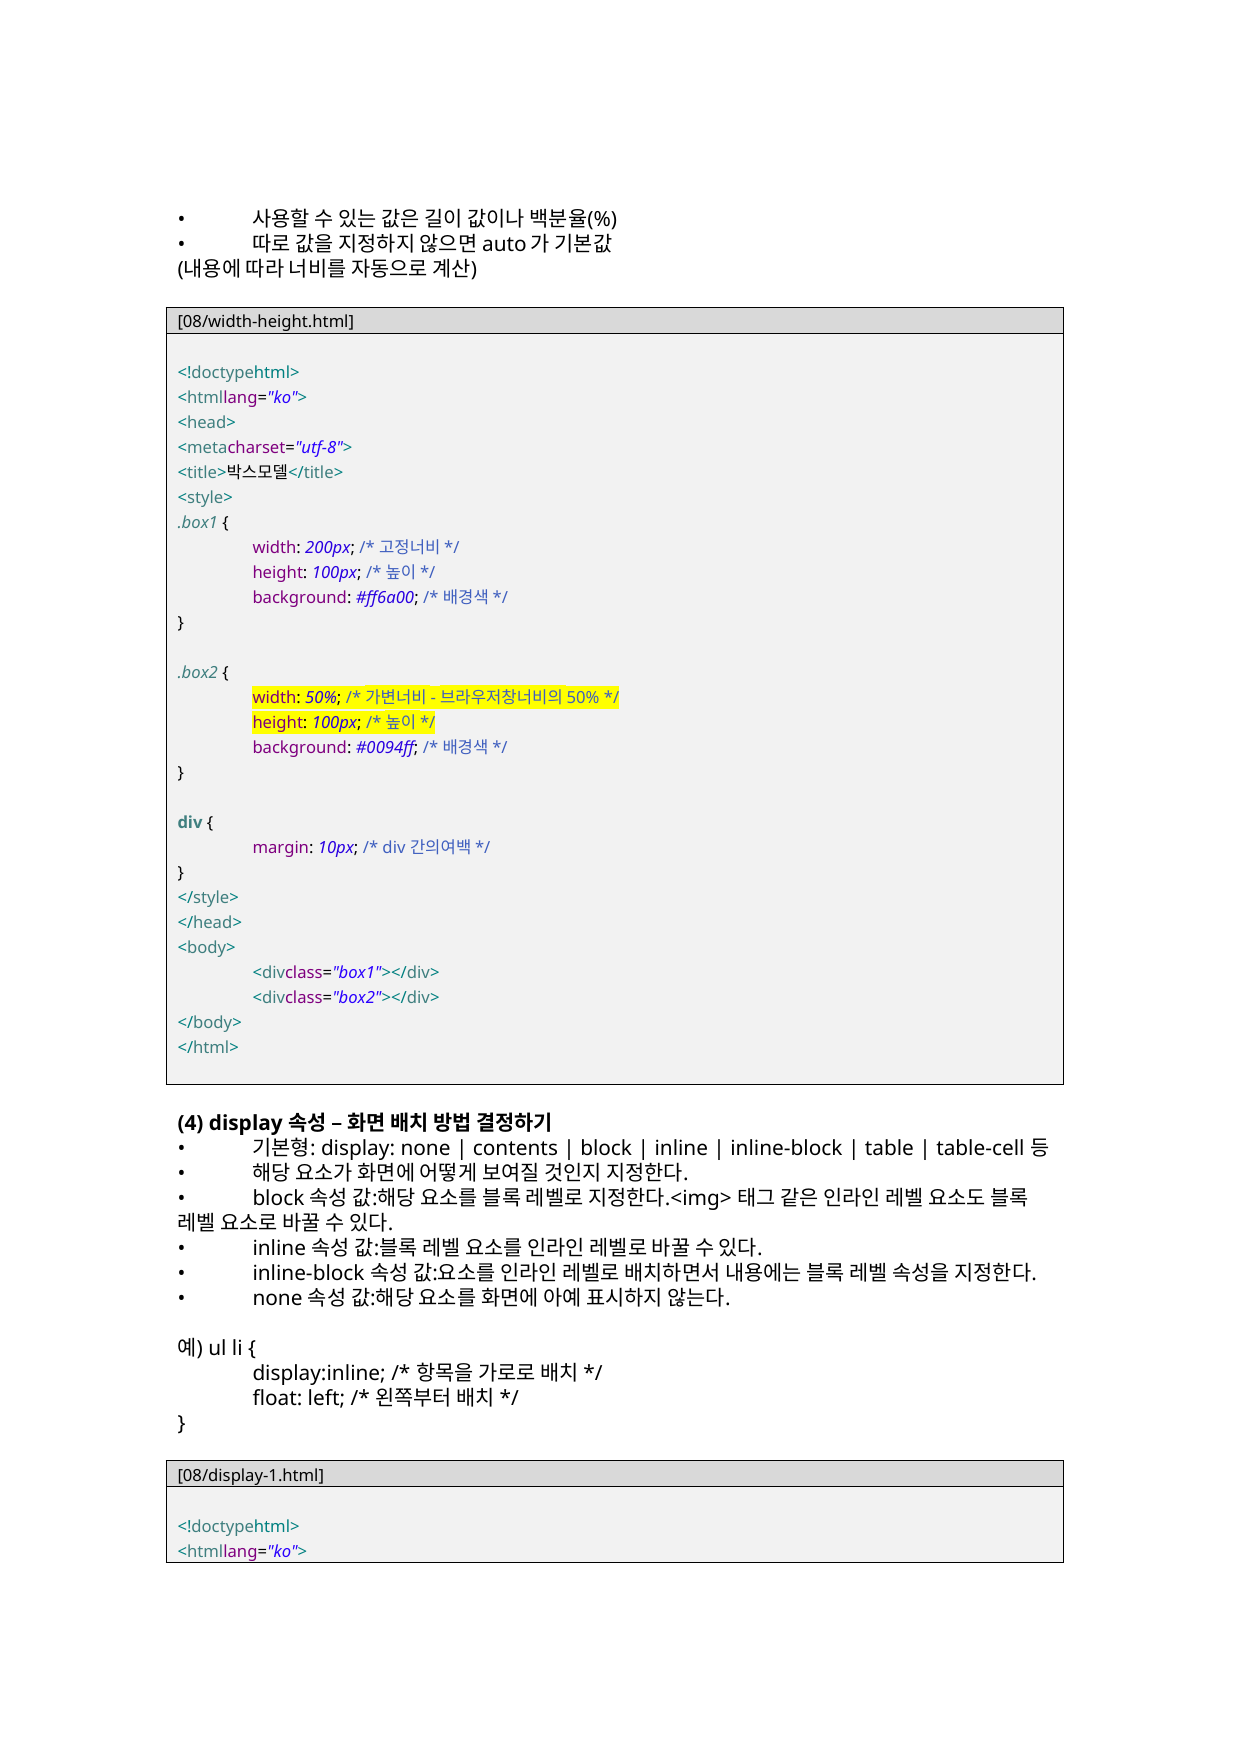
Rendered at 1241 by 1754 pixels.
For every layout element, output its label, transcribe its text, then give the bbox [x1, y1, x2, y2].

list 기본형: display: none | contents | block | inline | inline-block | table | table-cell 등 [177, 1135, 1063, 1160]
list 해당 요소가 화면에 어떻게 보여질 것인지 지정한다. [177, 1160, 1063, 1185]
text 예) ul li { [177, 1335, 1063, 1360]
table_header [08/width-height.html] [167, 308, 1063, 333]
list inline 속성 값:블록 레벨 요소를 인라인 레벨로 바꿀 수 있다. [177, 1235, 1063, 1260]
text display:inline; /* 항목을 가로로 배치 */ [177, 1360, 1063, 1385]
text } [177, 1410, 1063, 1435]
list 사용할 수 있는 값은 길이 값이나 백분율(%) [177, 207, 1063, 232]
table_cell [167, 1487, 1063, 1562]
text (4) display 속성 – 화면 배치 방법 결정하기 [177, 1110, 1063, 1135]
list inline-block 속성 값:요소를 인라인 레벨로 배치하면서 내용에는 블록 레벨 속성을 지정한다. [177, 1260, 1063, 1285]
list block 속성 값:해당 요소를 블록 레벨로 지정한다.<img> 태그 같은 인라인 레벨 요소도 블록 레벨 요소로 바꿀 수 있다. [177, 1185, 1063, 1235]
list none 속성 값:해당 요소를 화면에 아예 표시하지 않는다. [177, 1285, 1063, 1310]
table_cell <!doctypehtml> <htmllang="ko"> <head> <metacharset="utf-8"> <title>박스모델</title> <style> .box1 { width: 200px; /* 고정너비 */ height: 100px; /* 높이 */ background: #ff6a00; /* 배경색 */ } .box2 { width: 50%; /* 가변너비 - 브라우저창너비의 50% */ height: 100px; /* 높이 */ background: #0094ff; /* 배경색 */ } div { margin: 10px; /* div 간의여백 */ } </style> </head> <body> <divclass="box1"></div> <divclass="box2"></div> </body> </html> [167, 334, 1063, 1084]
list 따로 값을 지정하지 않으면 auto가 기본값 (내용에 따라 너비를 자동으로 계산) [177, 232, 1063, 282]
text float: left; /* 왼쪽부터 배치 */ [177, 1385, 1063, 1410]
table_header [08/display-1.html] [167, 1461, 1063, 1486]
